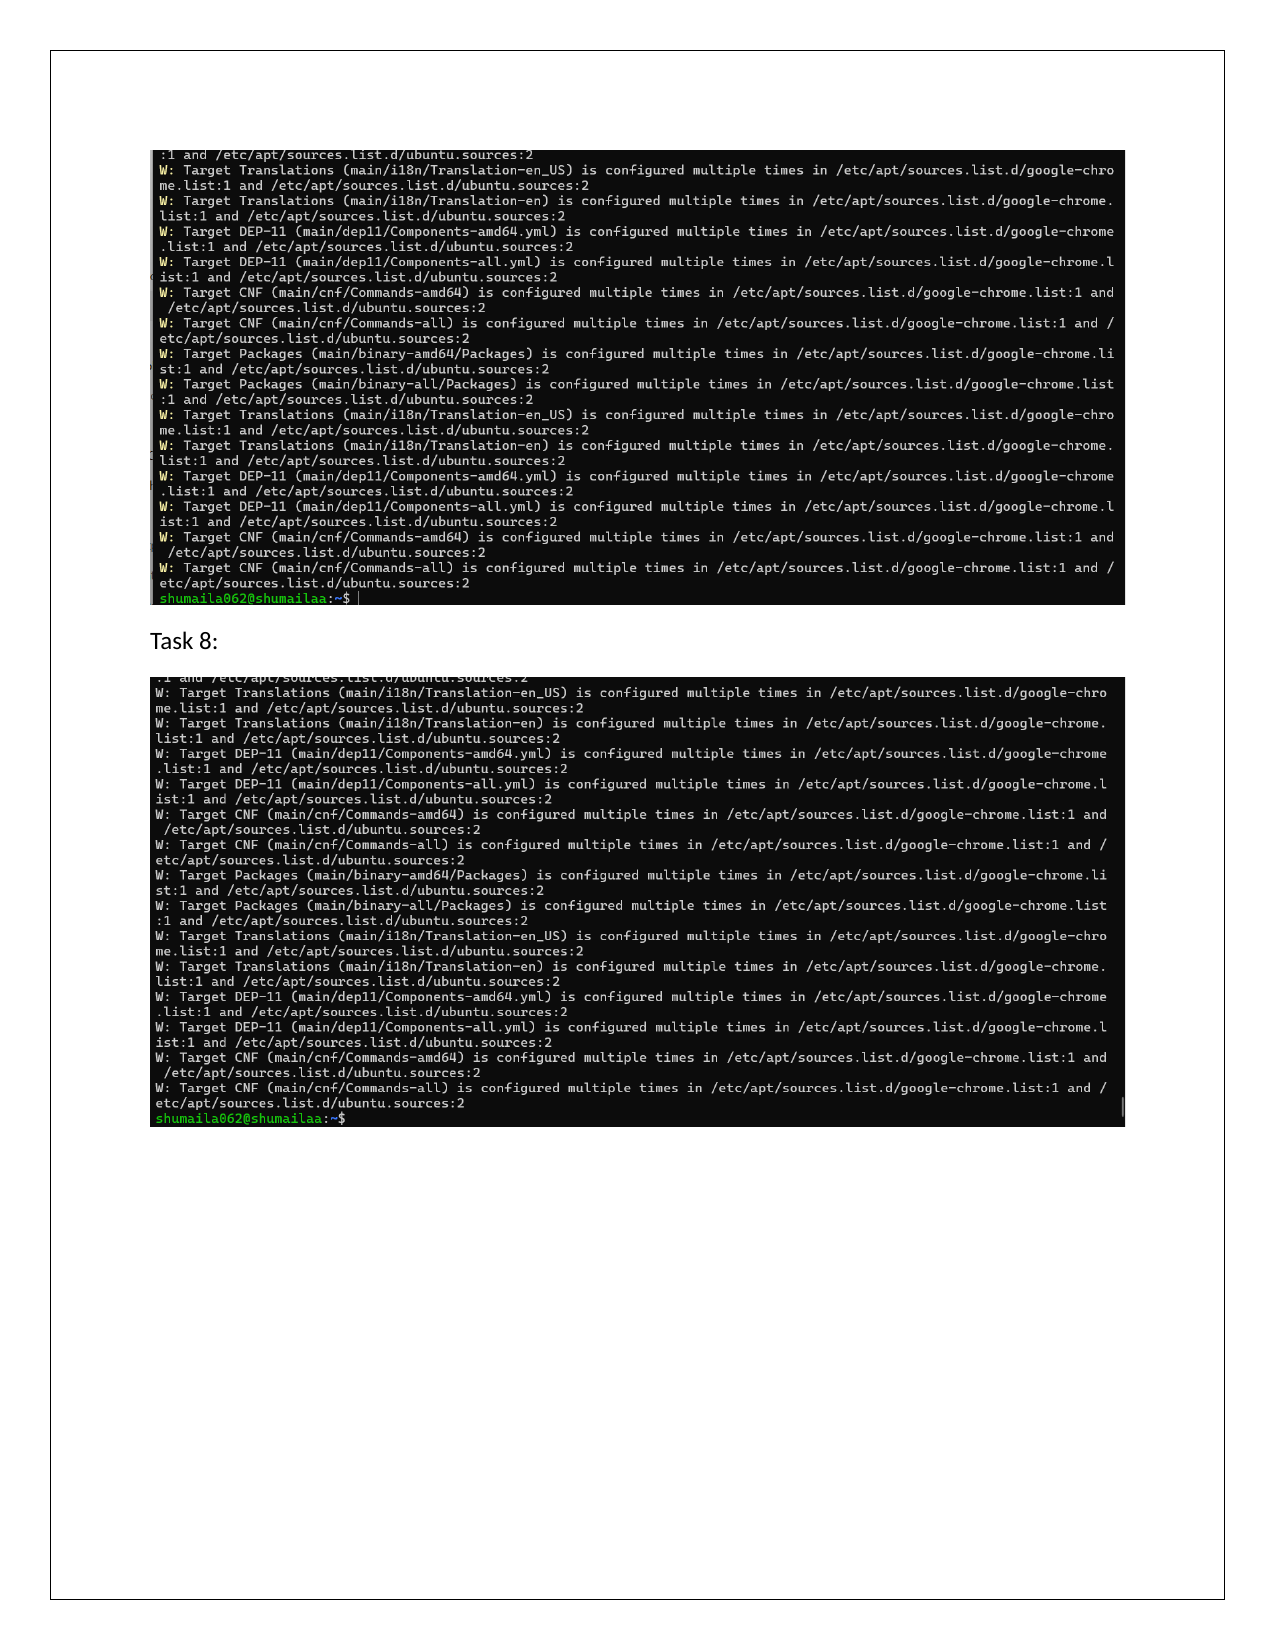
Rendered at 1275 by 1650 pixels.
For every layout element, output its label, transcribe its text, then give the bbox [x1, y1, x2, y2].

picture [150, 150, 1125, 605]
picture [150, 677, 1125, 1127]
text Task 8: [150, 626, 1125, 656]
